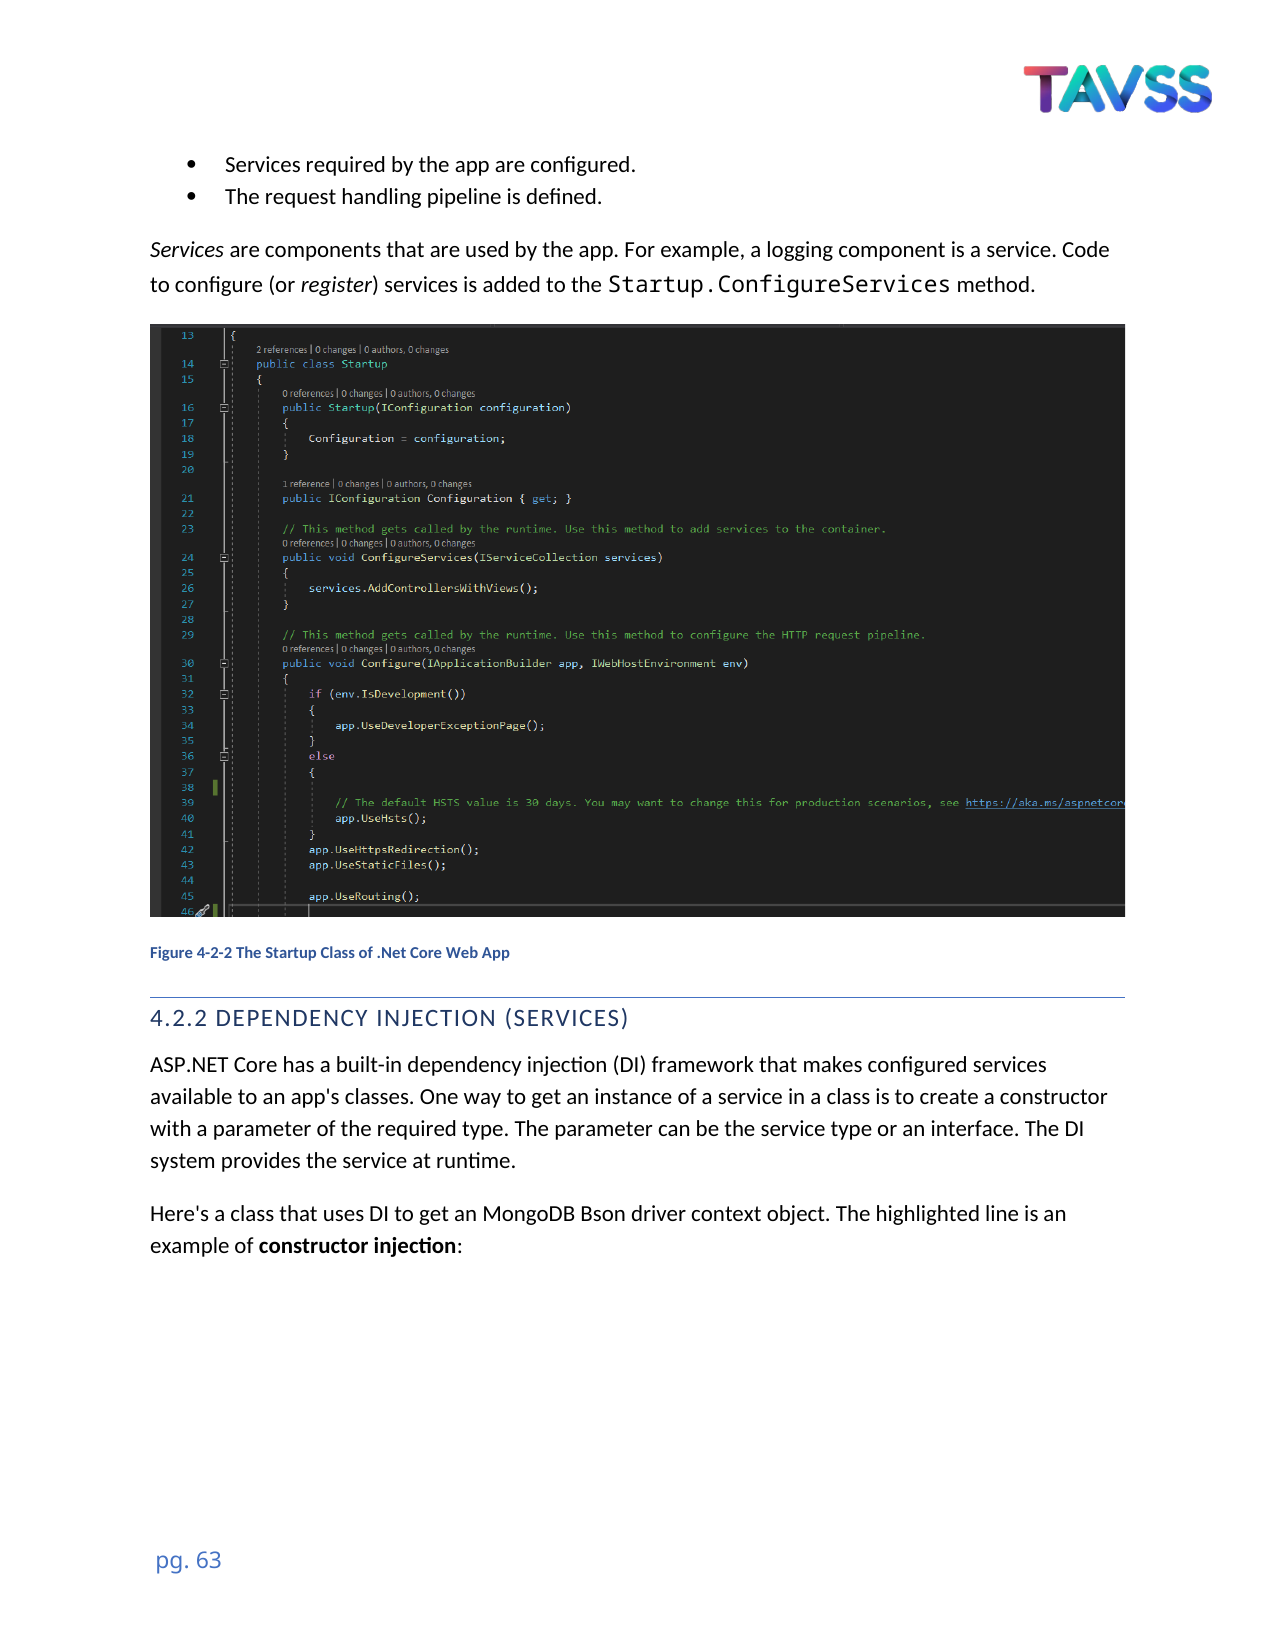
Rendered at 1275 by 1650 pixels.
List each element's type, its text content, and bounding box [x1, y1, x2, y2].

picture [150, 324, 1125, 917]
text Services are components that are used by the app. For example, a logging component is a service. Code to configure (or register) services is added to the Startup.ConfigureServices method. [150, 235, 1125, 299]
text Figure 4-2-2 The Startup Class of .Net Core Web App [150, 942, 1125, 962]
text ASP.NET Core has a built-in dependency injection (DI) framework that makes configured services available to an app's classes. One way to get an instance of a service in a class is to create a constructor with a parameter of the required type. The parameter can be the service type or an interface. The DI system provides the service at runtime. [150, 1050, 1125, 1174]
text Here's a class that uses DI to get an MongoDB Bson driver context object. The highlighted line is an example of constructor injection: [150, 1199, 1125, 1259]
list The request handling pipeline is defined. [187, 182, 1125, 210]
list Services required by the app are configured. [187, 150, 1125, 178]
picture [1002, 41, 1236, 135]
subtitle 4.2.2 Dependency injection (services) [150, 998, 1125, 1033]
